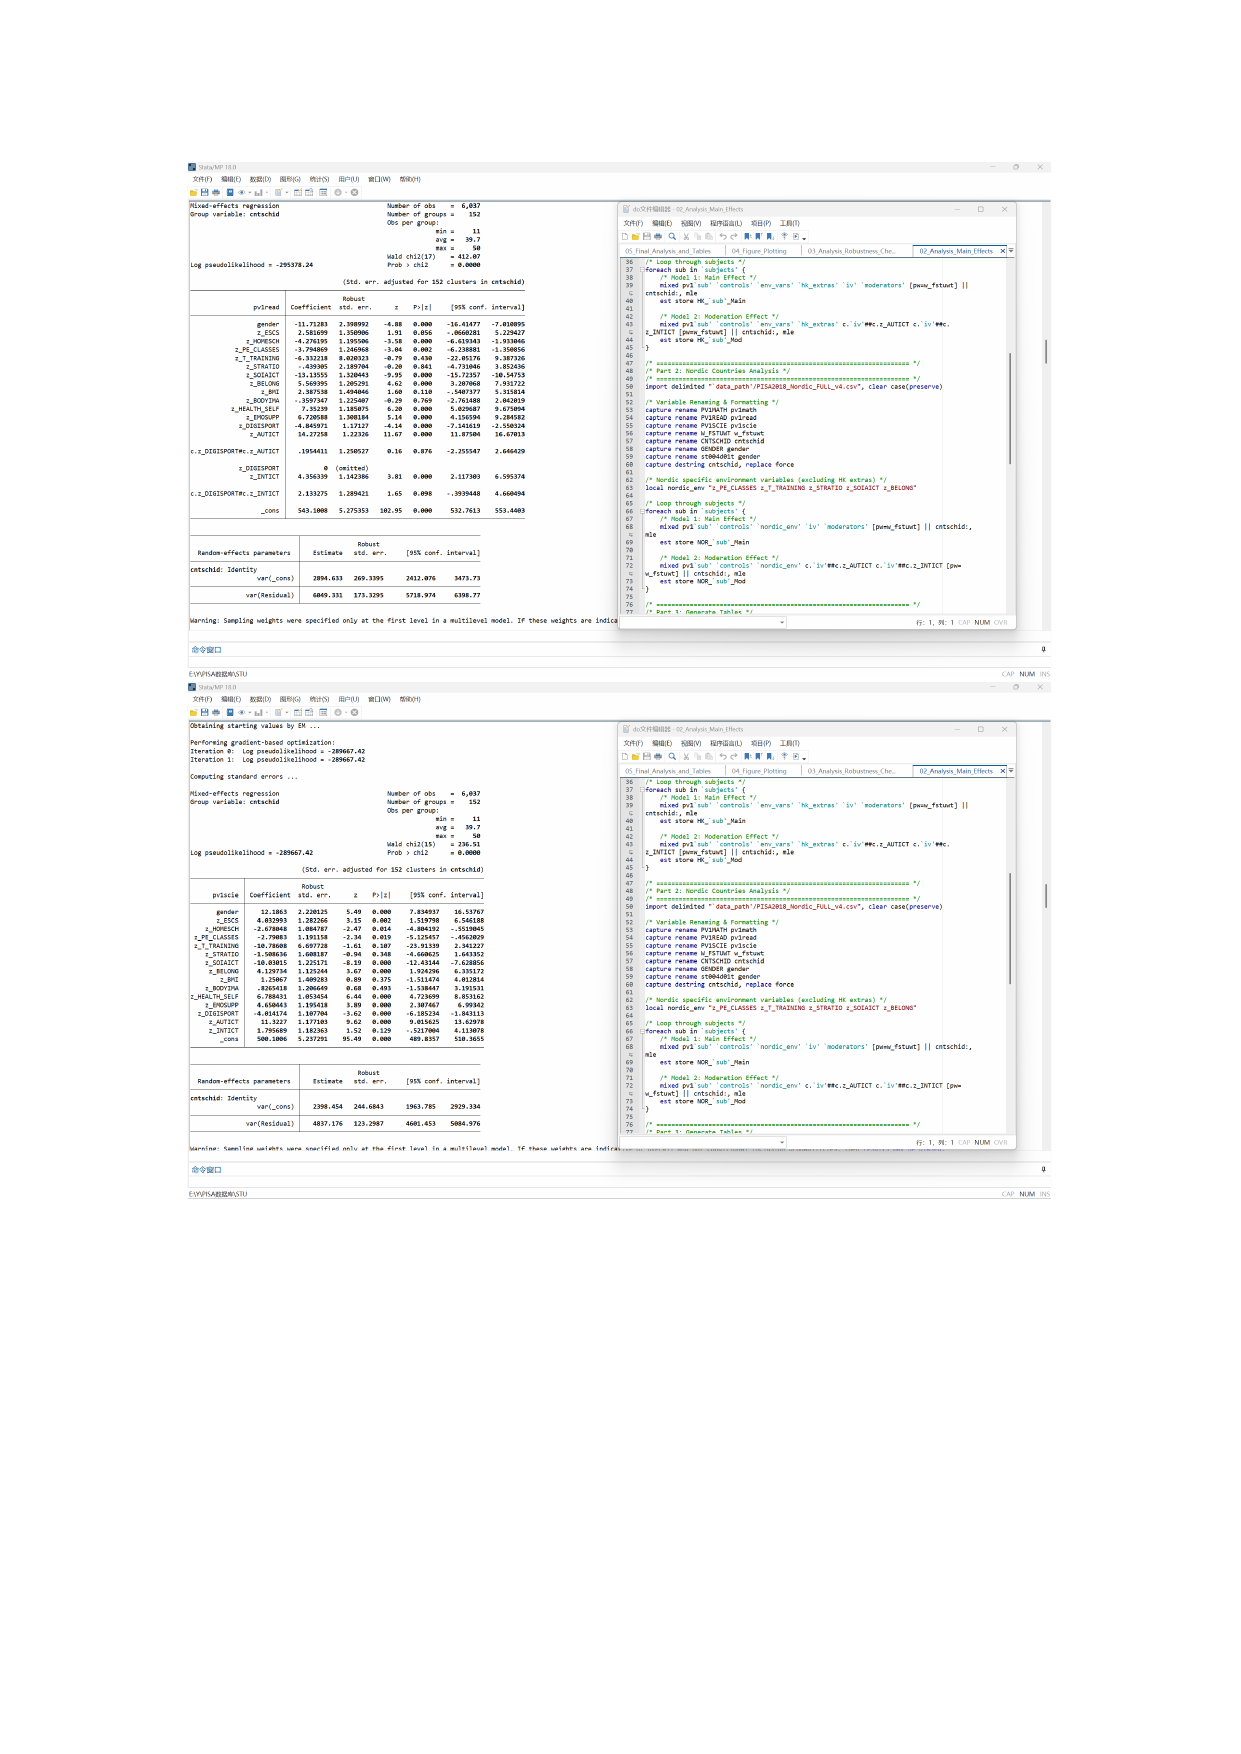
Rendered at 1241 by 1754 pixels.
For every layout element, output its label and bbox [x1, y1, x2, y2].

picture [187, 682, 1052, 1199]
picture [187, 162, 1052, 677]
